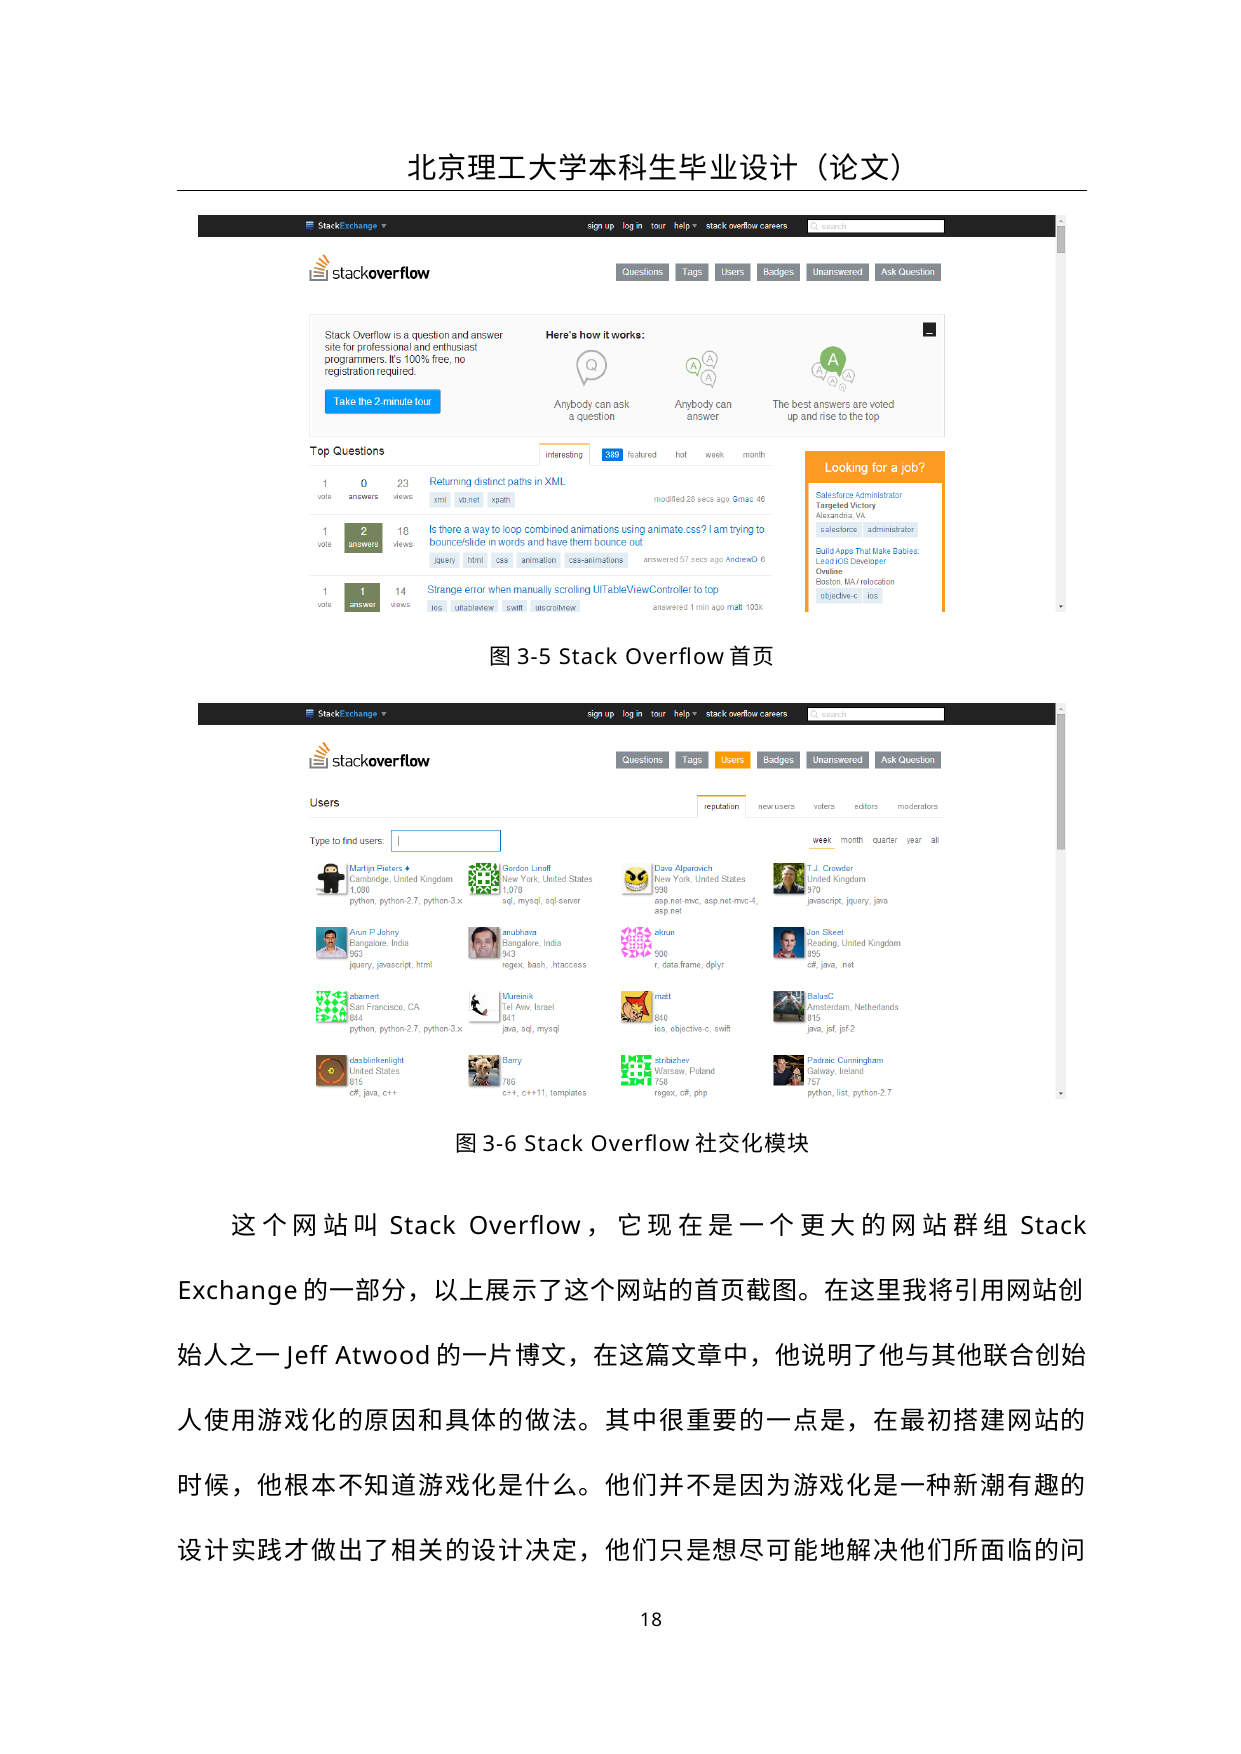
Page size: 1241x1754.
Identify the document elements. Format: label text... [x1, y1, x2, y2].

picture [198, 215, 1066, 612]
text 图3-6 Stack Overflow社交化模块 [177, 1126, 1087, 1158]
picture [198, 703, 1066, 1099]
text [177, 1191, 1087, 1581]
text 图3-5 Stack Overflow首页 [177, 638, 1087, 671]
